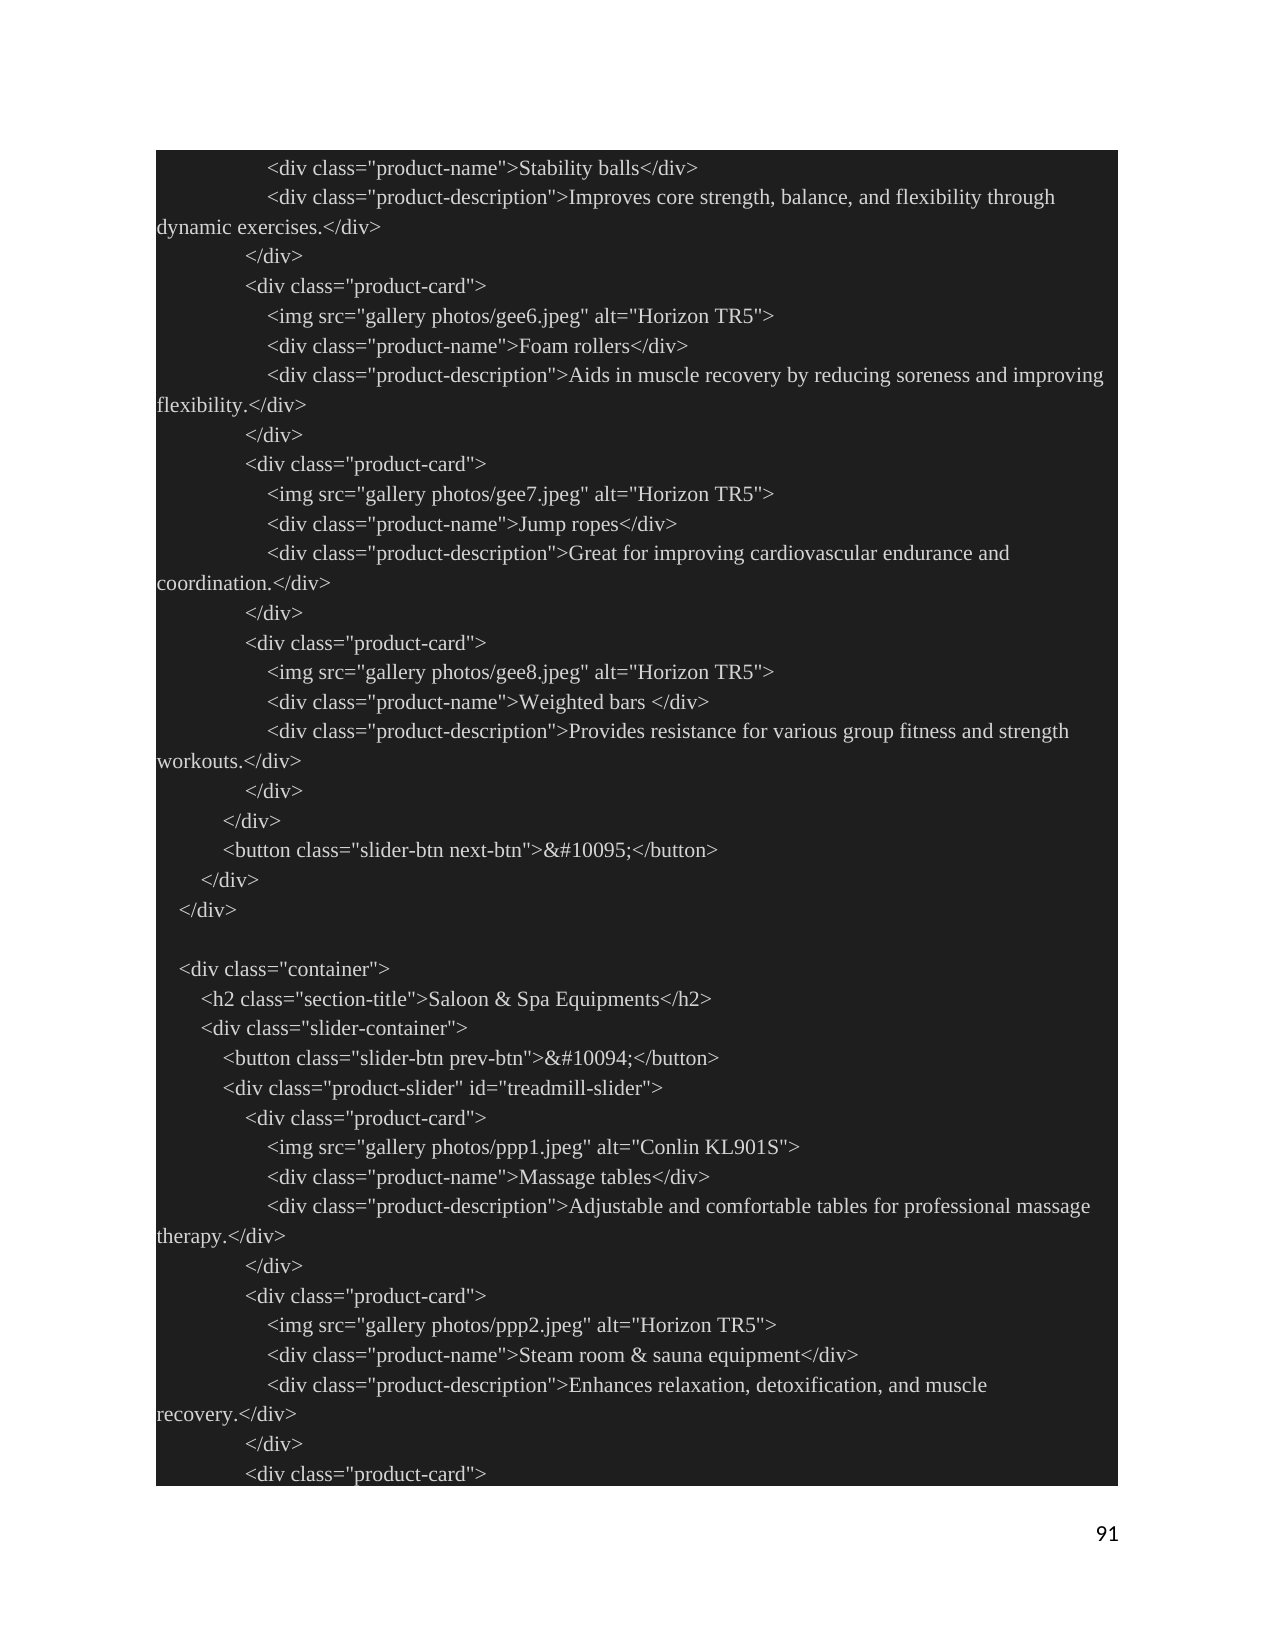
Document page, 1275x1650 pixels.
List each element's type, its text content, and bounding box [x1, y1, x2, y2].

text <div class="product-card"> [156, 447, 1118, 477]
text <div class="slider-container"> [156, 1011, 1118, 1041]
text </div> [156, 239, 1118, 269]
text </div> [156, 862, 1118, 892]
text <div class="product-name">Weighted bars </div> [156, 684, 1118, 714]
text <div class="product-card"> [156, 269, 1118, 298]
text <div class="product-card"> [156, 625, 1118, 655]
text <div class="product-name">Foam rollers</div> [156, 328, 1118, 358]
text <div class="product-card"> [156, 1278, 1118, 1308]
text <img src="gallery photos/gee6.jpeg" alt="Horizon TR5"> [156, 298, 1118, 328]
text <div class="product-card"> [156, 1100, 1118, 1130]
text <div class="product-name">Jump ropes</div> [156, 506, 1118, 536]
text <div class="product-description">Great for improving cardiovascular endurance and coordination.</div> [156, 536, 1118, 595]
text <div class="product-description">Provides resistance for various group fitness and strength workouts.</div> [156, 714, 1118, 773]
text <div class="product-name">Steam room & sauna equipment</div> [156, 1337, 1118, 1367]
text </div> [156, 1248, 1118, 1278]
text </div> [156, 417, 1118, 447]
text <img src="gallery photos/ppp2.jpeg" alt="Horizon TR5"> [156, 1308, 1118, 1337]
text <div class="product-description">Improves core strength, balance, and flexibility through dynamic exercises.</div> [156, 180, 1118, 239]
text <div class="product-slider" id="treadmill-slider"> [156, 1070, 1118, 1100]
text </div> [156, 803, 1118, 833]
text </div> [156, 773, 1118, 803]
text </div> [156, 595, 1118, 625]
text <div class="container"> [156, 952, 1118, 981]
text </div> [156, 892, 1118, 922]
text <img src="gallery photos/gee7.jpeg" alt="Horizon TR5"> [156, 477, 1118, 506]
text <img src="gallery photos/gee8.jpeg" alt="Horizon TR5"> [156, 655, 1118, 684]
text </div> [156, 1427, 1118, 1456]
text <div class="product-card"> [156, 1456, 1118, 1486]
text <img src="gallery photos/ppp1.jpeg" alt="Conlin KL901S"> [156, 1130, 1118, 1159]
text <div class="product-name">Stability balls</div> [156, 150, 1118, 180]
text <div class="product-name">Massage tables</div> [156, 1159, 1118, 1189]
text <button class="slider-btn next-btn">&#10095;</button> [156, 833, 1118, 862]
text <div class="product-description">Adjustable and comfortable tables for professional massage therapy.</div> [156, 1189, 1118, 1248]
text <button class="slider-btn prev-btn">&#10094;</button> [156, 1041, 1118, 1070]
text <div class="product-description">Enhances relaxation, detoxification, and muscle recovery.</div> [156, 1367, 1118, 1427]
text <div class="product-description">Aids in muscle recovery by reducing soreness and improving flexibility.</div> [156, 358, 1118, 417]
text <h2 class="section-title">Saloon & Spa Equipments</h2> [156, 981, 1118, 1011]
